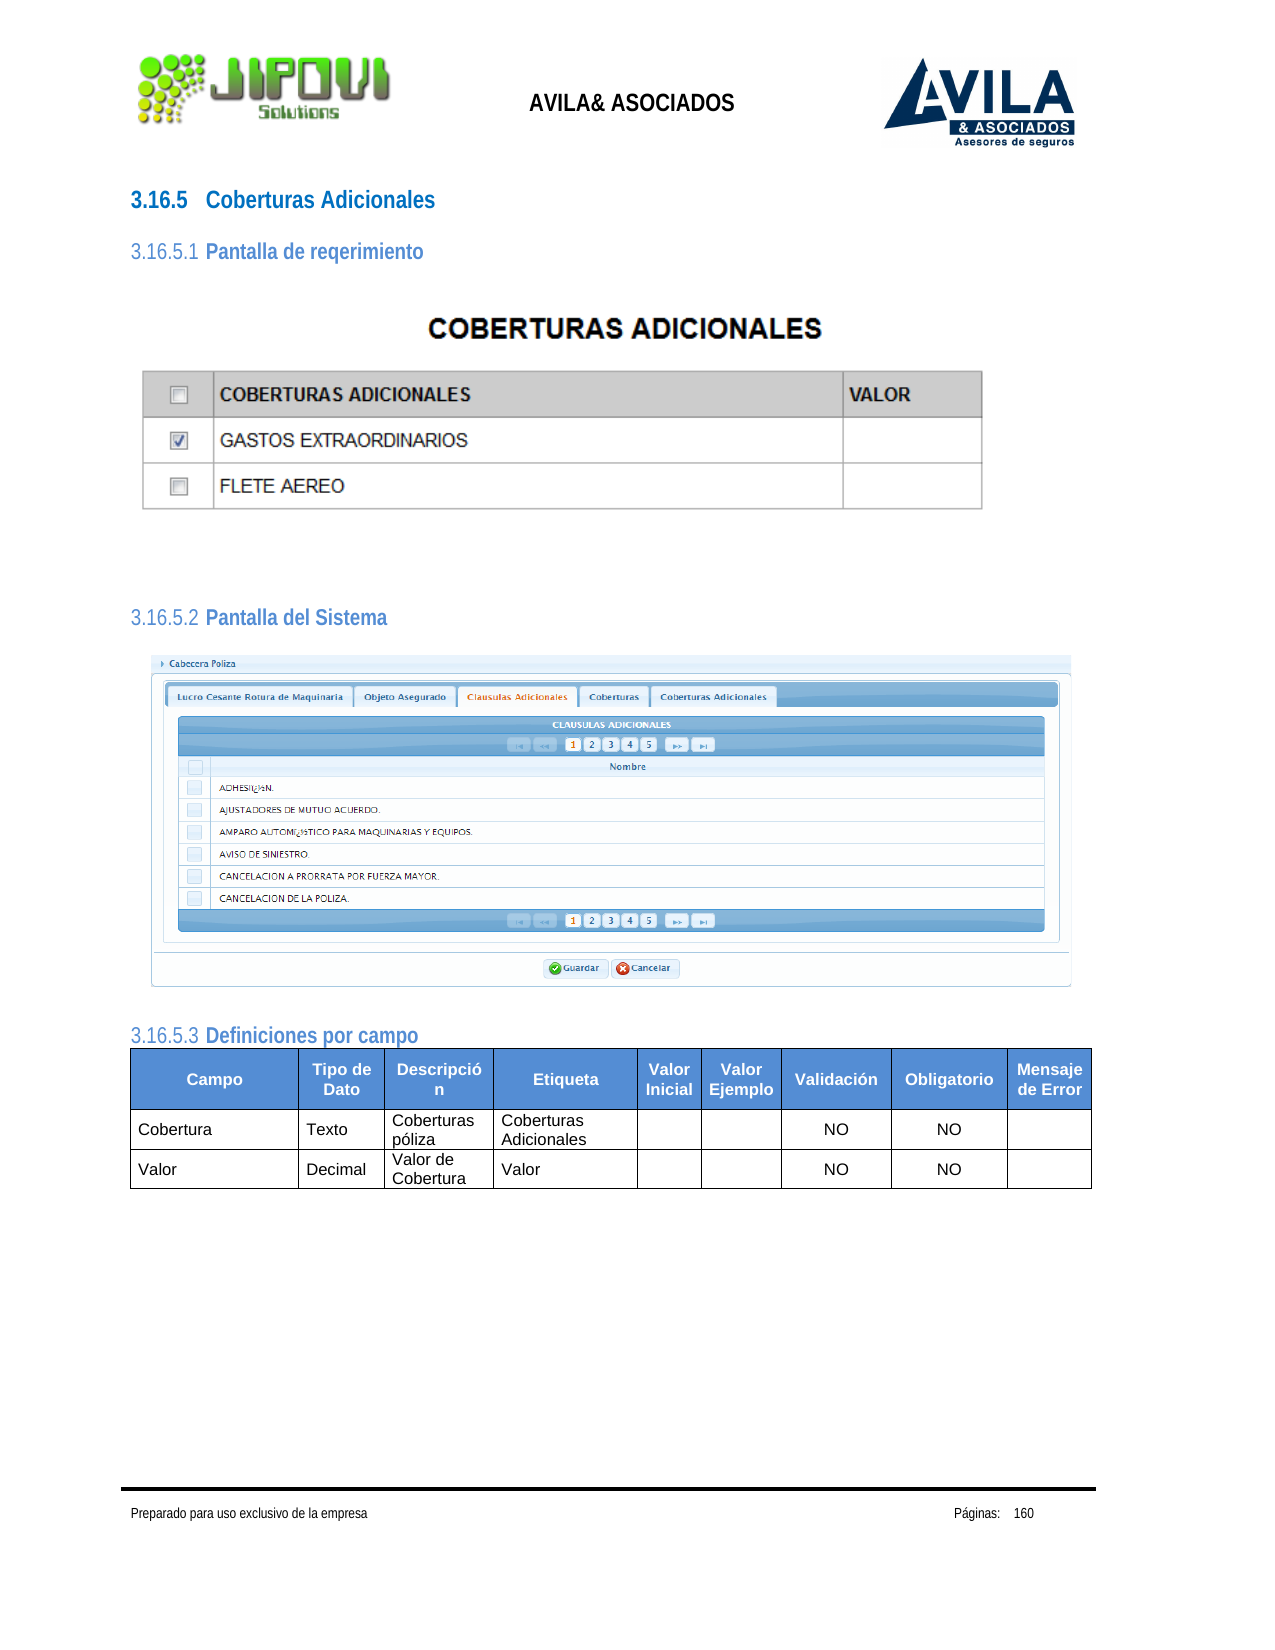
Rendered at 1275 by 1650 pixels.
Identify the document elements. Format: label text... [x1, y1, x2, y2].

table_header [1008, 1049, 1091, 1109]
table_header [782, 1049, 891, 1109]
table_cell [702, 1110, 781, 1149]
subtitle Coberturas Adicionales [131, 184, 1092, 213]
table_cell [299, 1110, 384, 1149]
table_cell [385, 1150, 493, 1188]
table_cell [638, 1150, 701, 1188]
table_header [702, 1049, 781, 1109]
picture [131, 47, 394, 128]
picture [130, 289, 1052, 579]
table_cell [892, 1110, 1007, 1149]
subtitle Definiciones por campo [131, 1022, 1092, 1048]
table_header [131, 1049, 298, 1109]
picture [881, 57, 1077, 148]
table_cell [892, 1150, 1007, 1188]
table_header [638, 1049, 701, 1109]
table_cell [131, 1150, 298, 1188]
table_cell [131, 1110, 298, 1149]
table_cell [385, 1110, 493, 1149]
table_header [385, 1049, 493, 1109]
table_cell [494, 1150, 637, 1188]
picture [151, 655, 1072, 997]
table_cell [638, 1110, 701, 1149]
subtitle Pantalla del Sistema [131, 604, 1092, 630]
subtitle Pantalla de reqerimiento [131, 238, 1092, 264]
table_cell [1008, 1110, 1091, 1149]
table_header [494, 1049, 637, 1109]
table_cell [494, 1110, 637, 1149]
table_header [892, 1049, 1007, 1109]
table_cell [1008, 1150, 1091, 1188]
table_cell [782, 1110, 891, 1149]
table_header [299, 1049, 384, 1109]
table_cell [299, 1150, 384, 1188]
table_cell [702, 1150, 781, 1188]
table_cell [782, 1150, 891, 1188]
